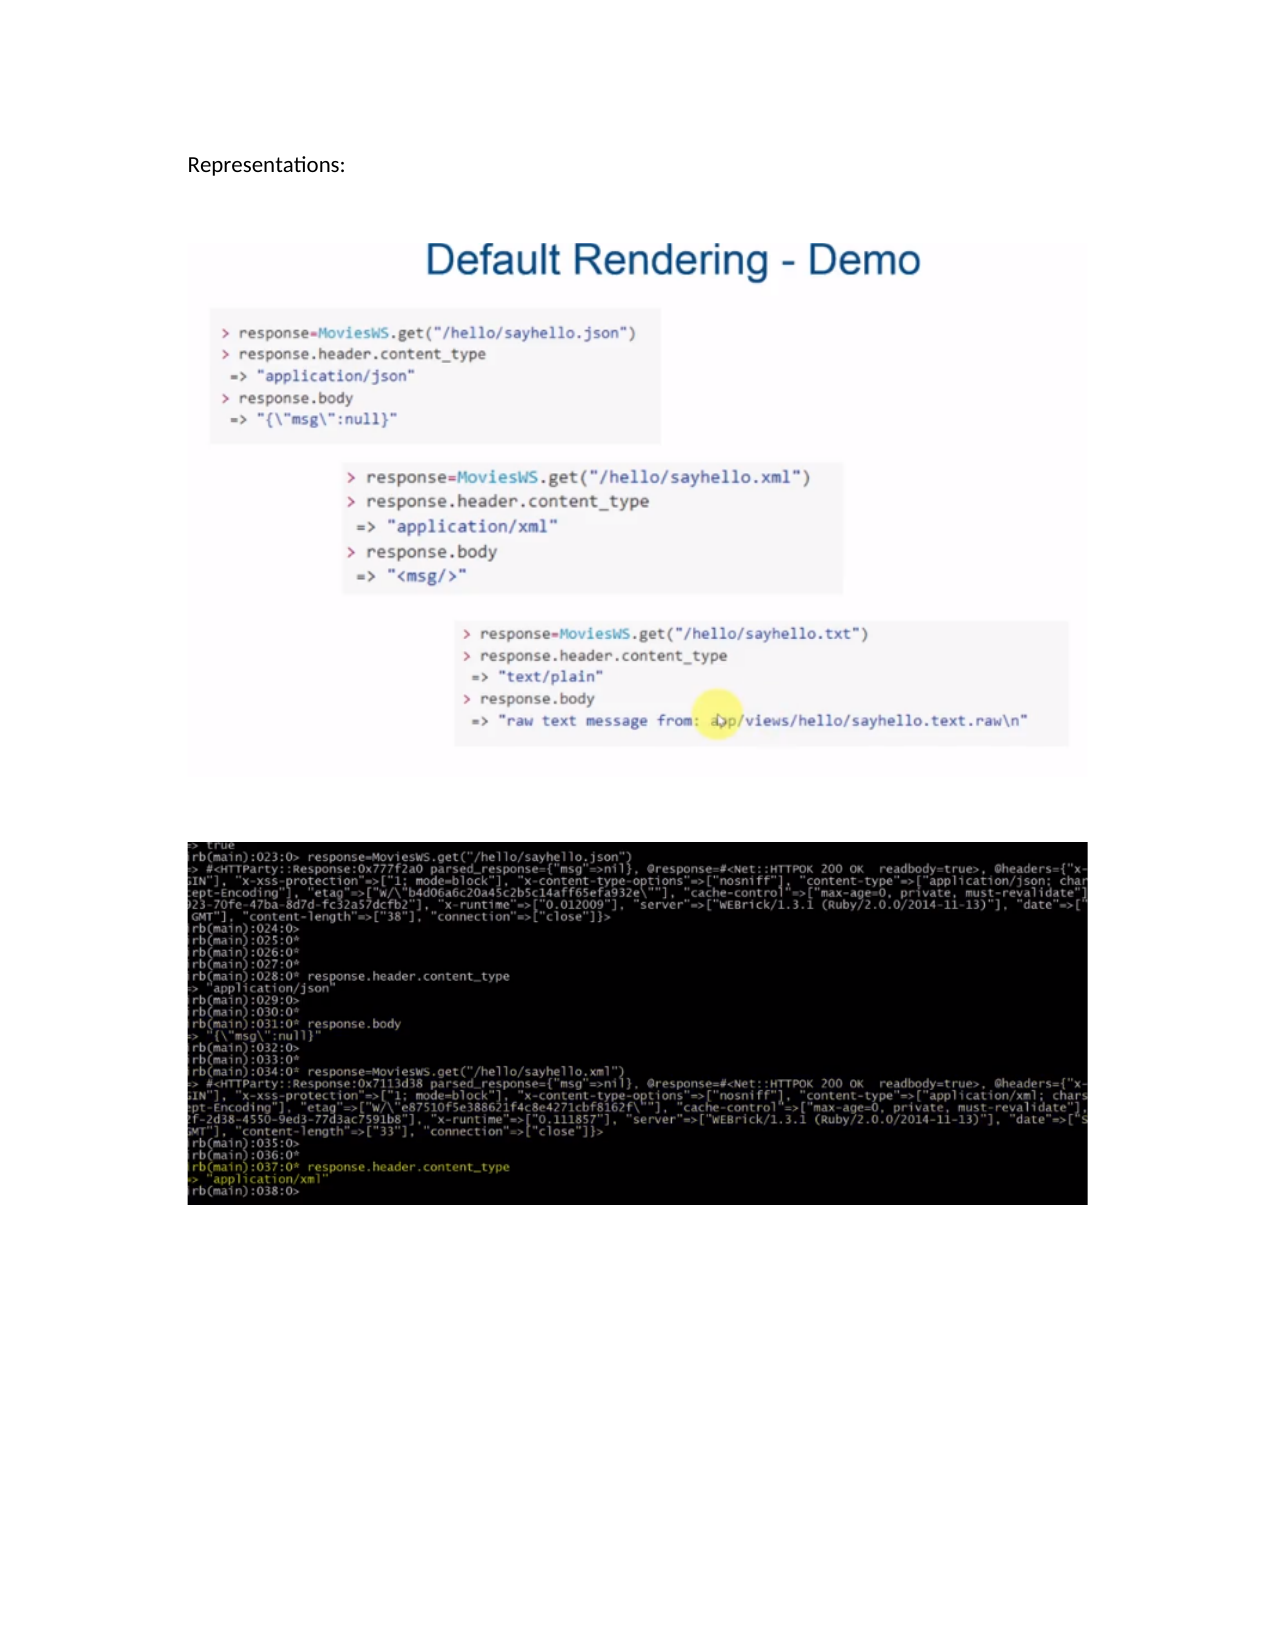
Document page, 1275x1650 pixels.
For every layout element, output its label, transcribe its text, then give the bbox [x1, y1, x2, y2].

picture [187, 842, 1088, 1205]
picture [187, 243, 1088, 777]
text Representations: [187, 150, 1087, 178]
